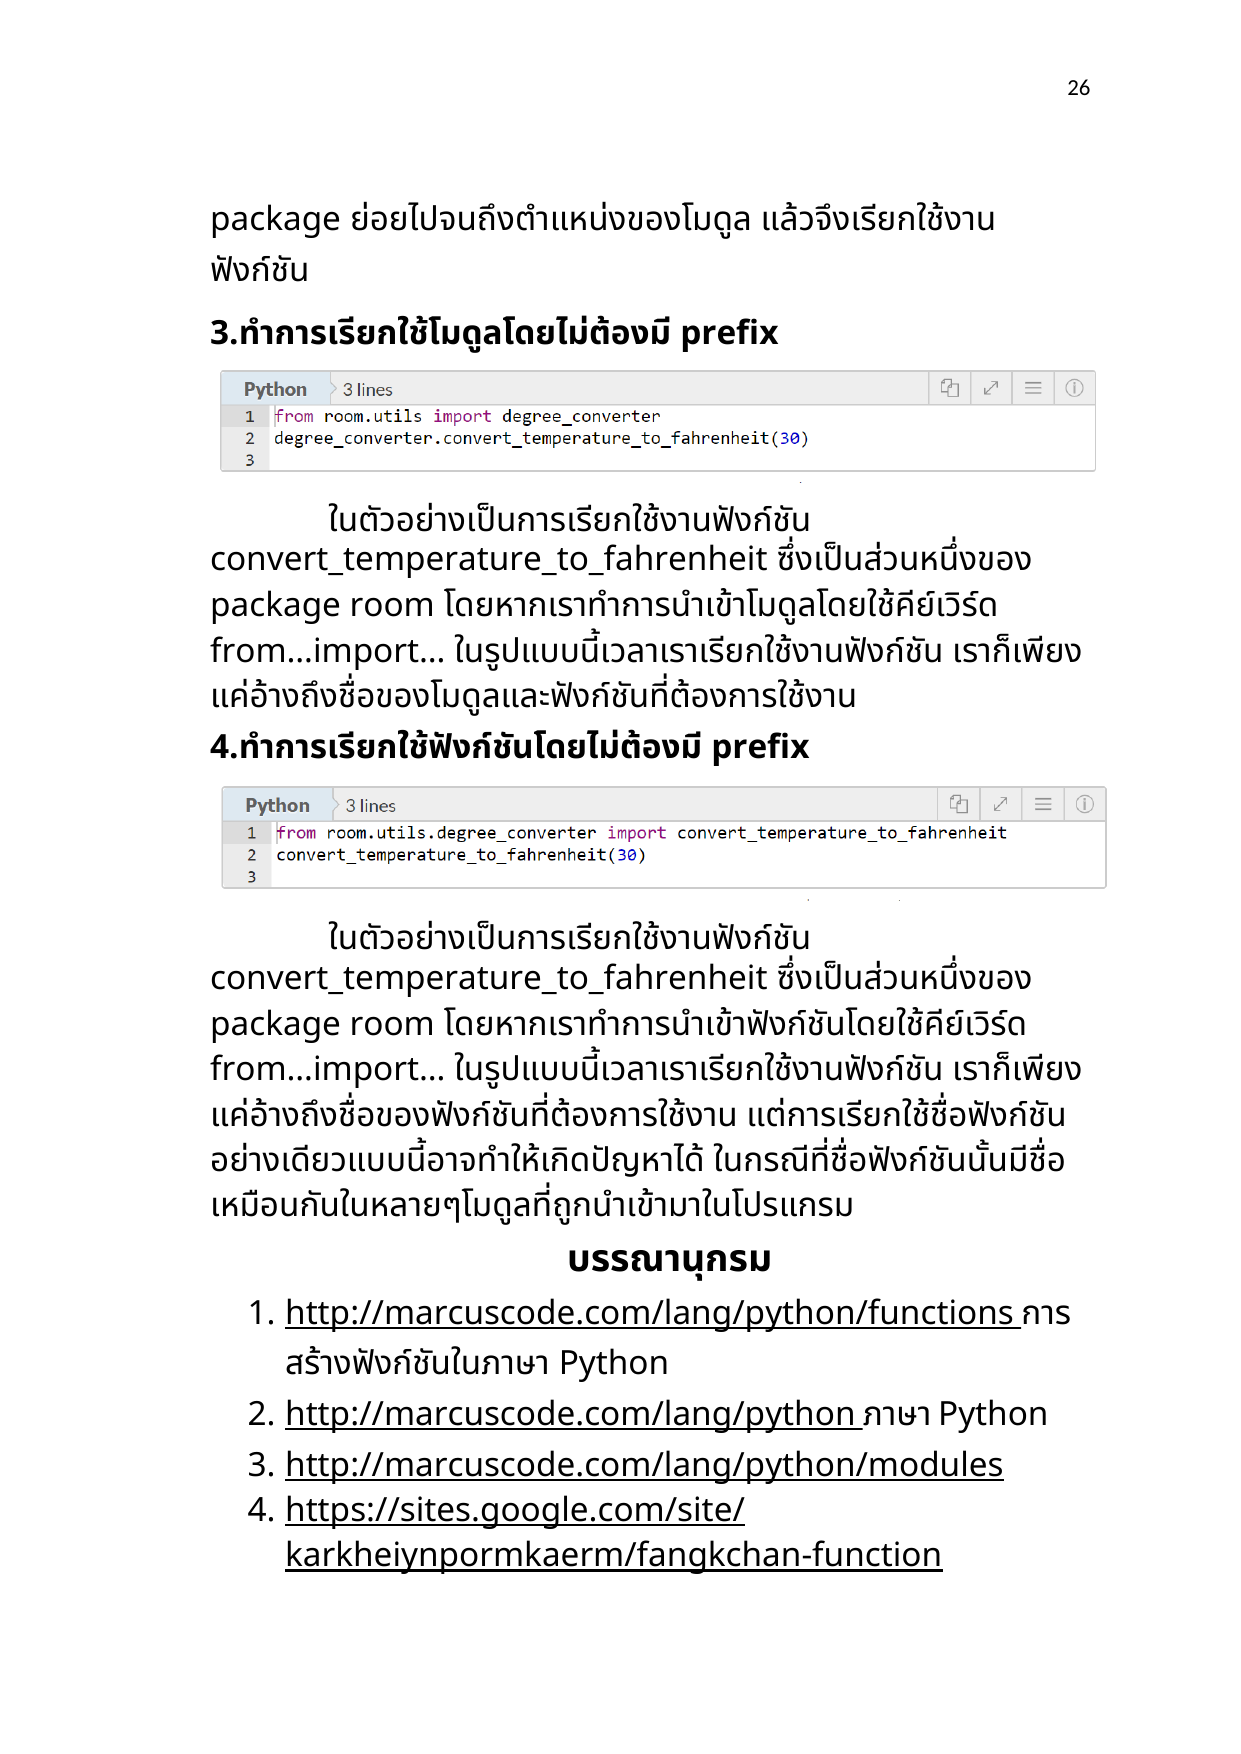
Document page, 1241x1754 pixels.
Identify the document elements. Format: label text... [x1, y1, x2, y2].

subtitle http://marcuscode.com/lang/pythonภาษาPython [247, 1390, 1090, 1440]
picture [209, 767, 1128, 901]
list https://sites.google.com/site/karkheiynpormkaerm/fangkchan-function [247, 1486, 1090, 1577]
subtitle http://marcuscode.com/lang/python/functionsการสร้างฟังก์ชันในภาษา Python [247, 1288, 1090, 1390]
text 3.ทำการเรียกใช้โมดูลโดยไม่ต้องมี prefix [210, 308, 1090, 359]
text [210, 195, 1090, 296]
text 4.ทำการเรียกใช้ฟังก์ชันโดยไม่ต้องมี prefix [210, 722, 1090, 767]
text ในตัวอย่างเป็นการเรียกใช้งานฟังก์ชัน convert_temperature_to_fahrenheit ซึ่งเป็นส่วนหนึ่งของ package room โดยหากเราทำการนำเข้าฟังก์ชันโดยใช้คีย์เวิร์ด from…import… ในรูปแบบนี้เวลาเราเรียกใช้งานฟังก์ชัน เราก็เพียงแค่อ้างถึงชื่อของฟังก์ชันที่ต้องการใช้งาน แต่การเรียกใช้ชื่อฟังก์ชันอย่างเดียวแบบนี้อาจทำให้เกิดปัญหาได้ ในกรณีที่ชื่อฟังก์ชันนั้นมีชื่อเหมือนกันในหลายๆโมดูลที่ถูกนำเข้ามาในโปรแกรม [210, 913, 1090, 1232]
list http://marcuscode.com/lang/python/modules [247, 1440, 1090, 1486]
text บรรณานุกรม [249, 1232, 1090, 1288]
picture [209, 359, 1109, 483]
text ในตัวอย่างเป็นการเรียกใช้งานฟังก์ชัน convert_temperature_to_fahrenheit ซึ่งเป็นส่วนหนึ่งของ package room โดยหากเราทำการนำเข้าโมดูลโดยใช้คีย์เวิร์ด from…import… ในรูปแบบนี้เวลาเราเรียกใช้งานฟังก์ชัน เราก็เพียงแค่อ้างถึงชื่อของโมดูลและฟังก์ชันที่ต้องการใช้งาน [210, 495, 1090, 722]
